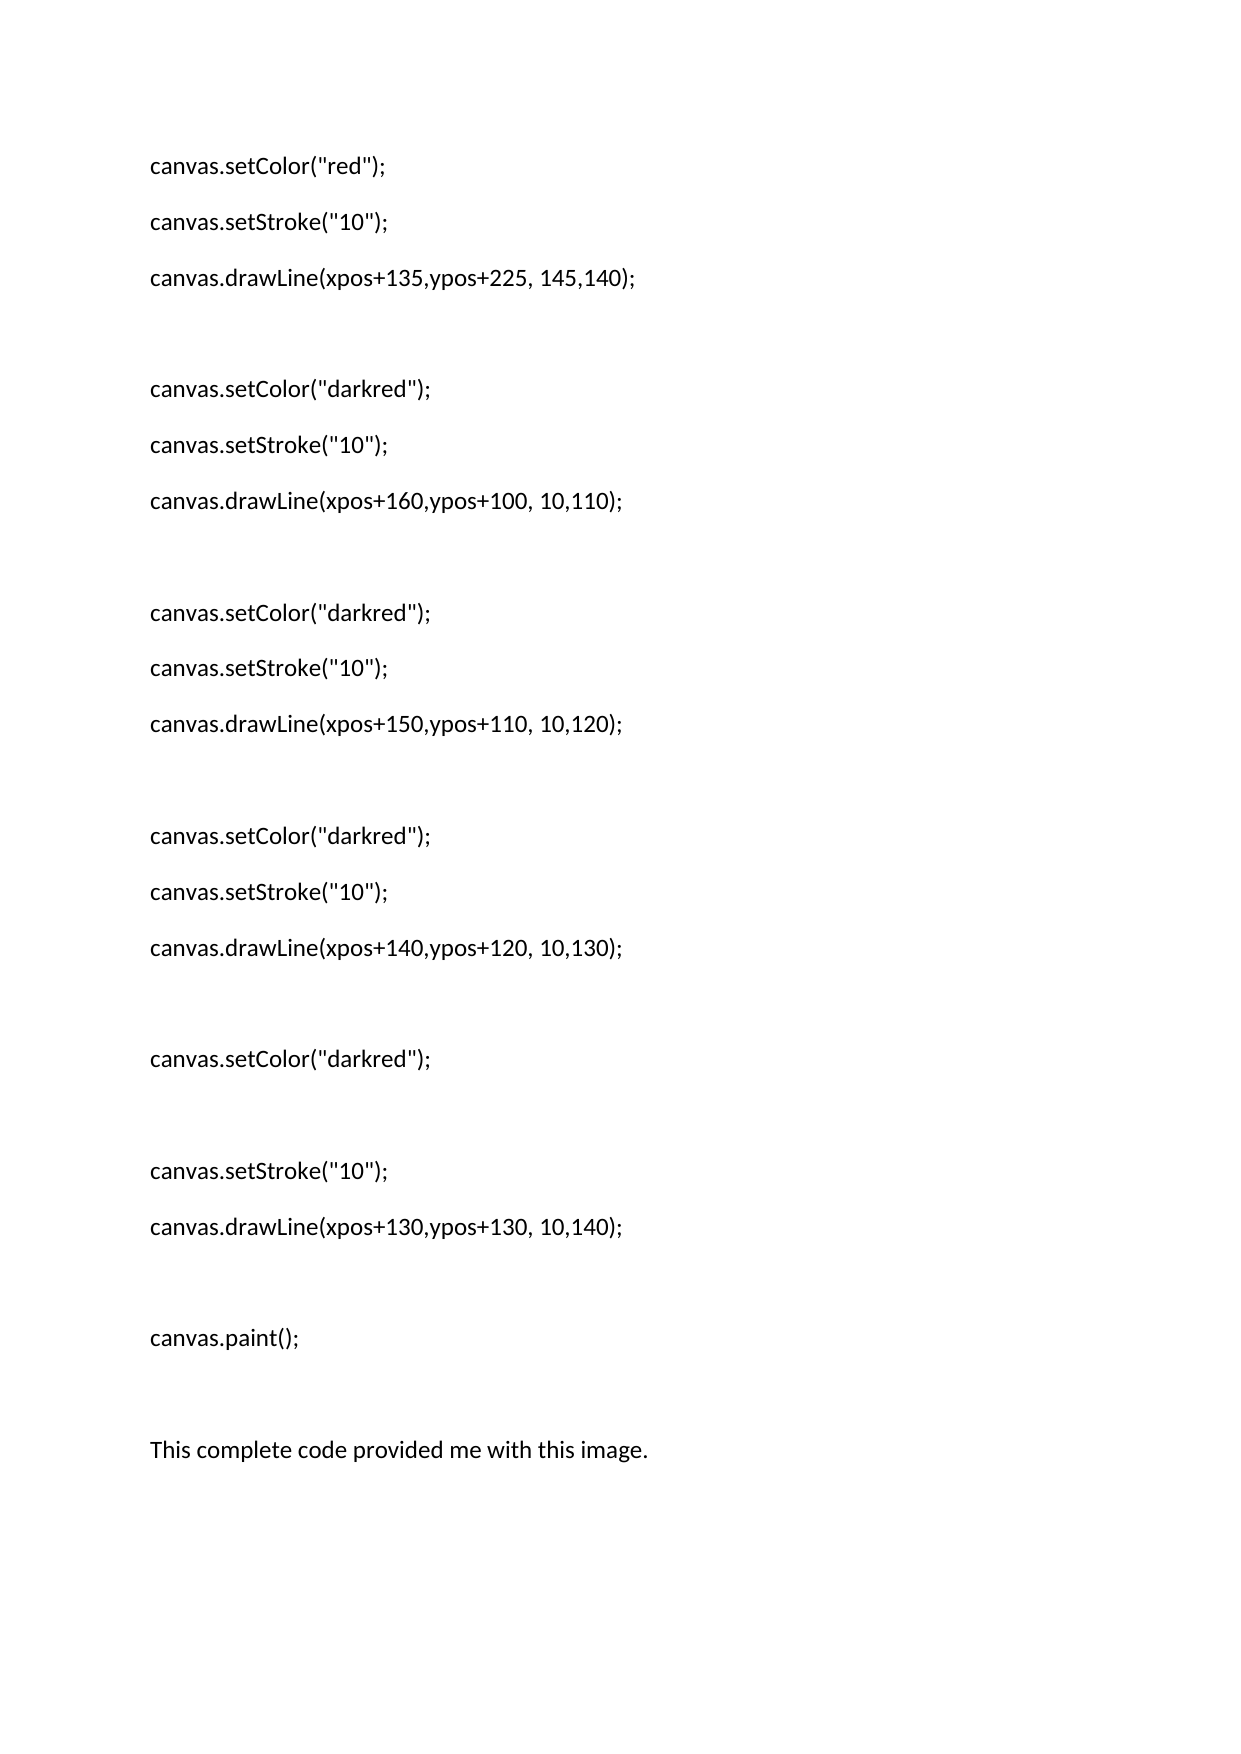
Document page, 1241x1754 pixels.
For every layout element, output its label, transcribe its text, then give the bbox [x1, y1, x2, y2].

text canvas.drawLine(xpos+150,ypos+110, 10,120); [150, 708, 1090, 739]
text canvas.setStroke("10"); [150, 652, 1090, 683]
text canvas.drawLine(xpos+130,ypos+130, 10,140); [150, 1211, 1090, 1241]
text canvas.setStroke("10"); [150, 1155, 1090, 1186]
text canvas.drawLine(xpos+140,ypos+120, 10,130); [150, 932, 1090, 962]
text canvas.setStroke("10"); [150, 429, 1090, 460]
text This complete code provided me with this image. [150, 1434, 1090, 1465]
text canvas.setColor("darkred"); [150, 373, 1090, 404]
text canvas.setColor("darkred"); [150, 597, 1090, 627]
text canvas.setColor("darkred"); [150, 1043, 1090, 1074]
text canvas.drawLine(xpos+135,ypos+225, 145,140); [150, 262, 1090, 292]
text canvas.setColor("darkred"); [150, 820, 1090, 851]
text canvas.setColor("red"); [150, 150, 1090, 181]
text canvas.setStroke("10"); [150, 206, 1090, 236]
text canvas.setStroke("10"); [150, 876, 1090, 906]
text canvas.paint(); [150, 1322, 1090, 1353]
text canvas.drawLine(xpos+160,ypos+100, 10,110); [150, 485, 1090, 516]
